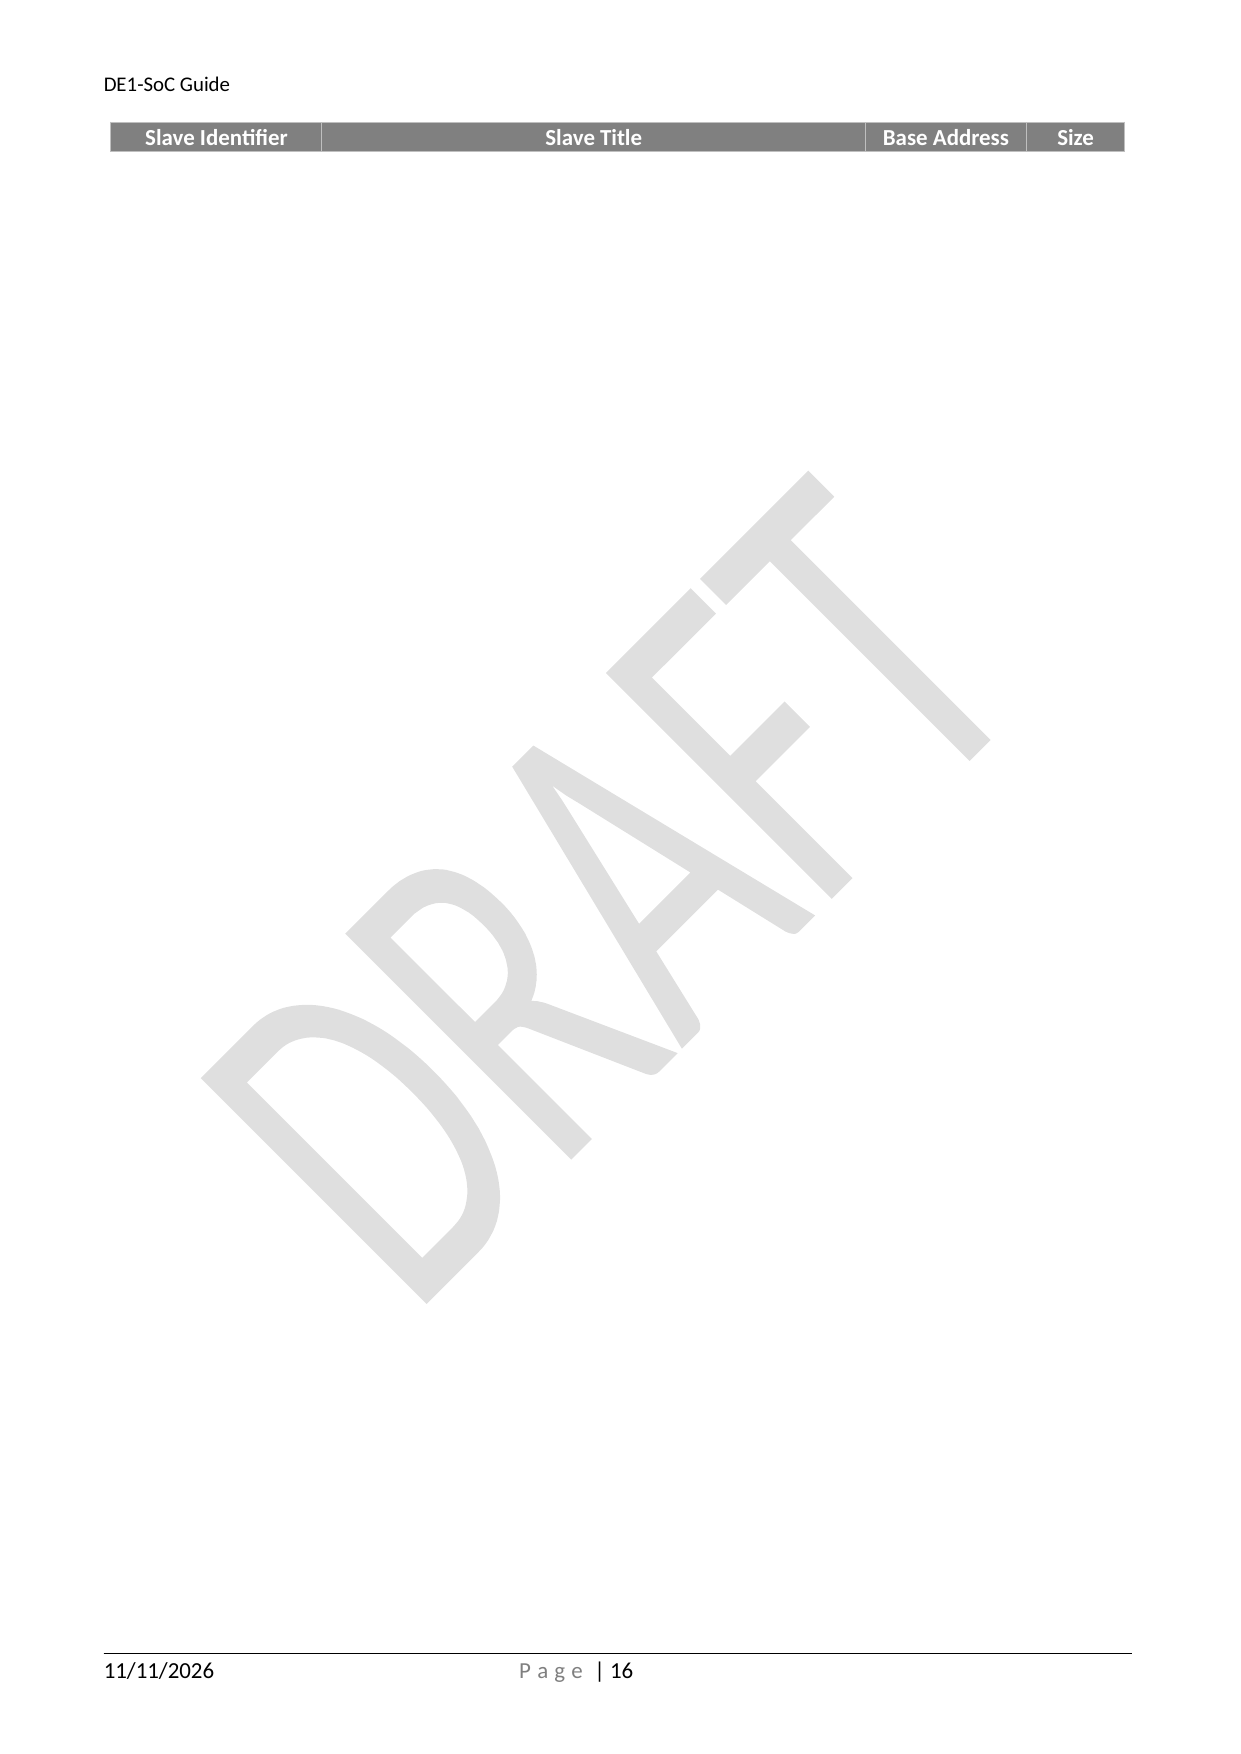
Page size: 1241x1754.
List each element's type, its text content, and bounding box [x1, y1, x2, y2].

table_header Slave Identifier [111, 123, 321, 151]
table_header Slave Title [322, 123, 865, 151]
table_header Base Address [866, 123, 1026, 151]
table_header Size [1027, 123, 1124, 151]
